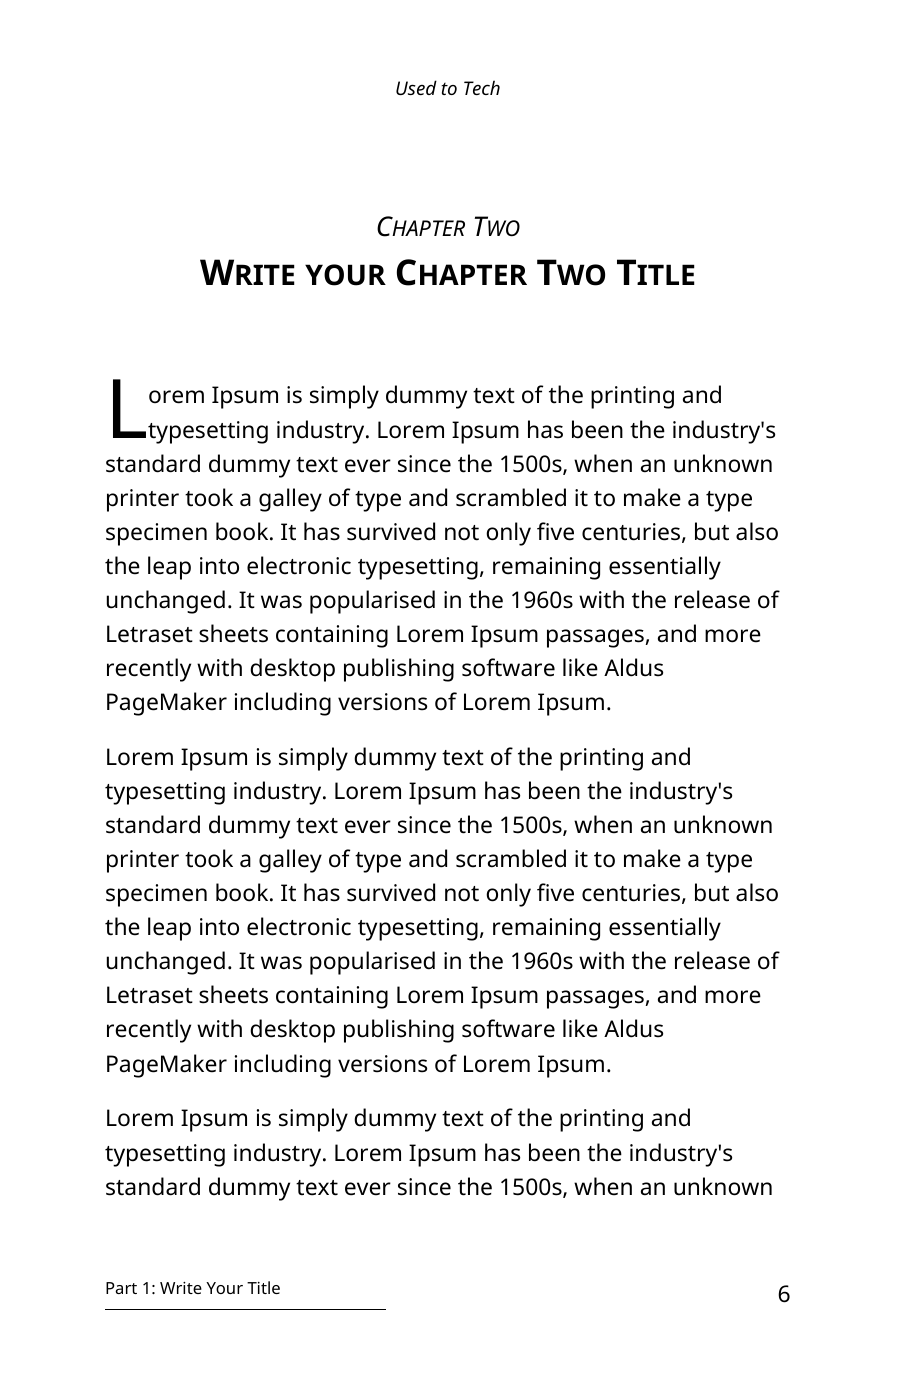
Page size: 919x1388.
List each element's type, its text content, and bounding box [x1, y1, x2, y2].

title Write your Chapter Two Title [105, 248, 791, 296]
text orem Ipsum is simply dummy text of the printing and typesetting industry. Lorem Ipsum has been the industry's standard dummy text ever since the 1500s, when an unknown printer took a galley of type and scrambled it to make a type specimen book. It has survived not only five centuries, but also the leap into electronic typesetting, remaining essentially unchanged. It was popularised in the 1960s with the release of Letraset sheets containing Lorem Ipsum passages, and more recently with desktop publishing software like Aldus PageMaker including versions of Lorem Ipsum. [105, 379, 791, 717]
subtitle Chapter Two [105, 208, 791, 244]
